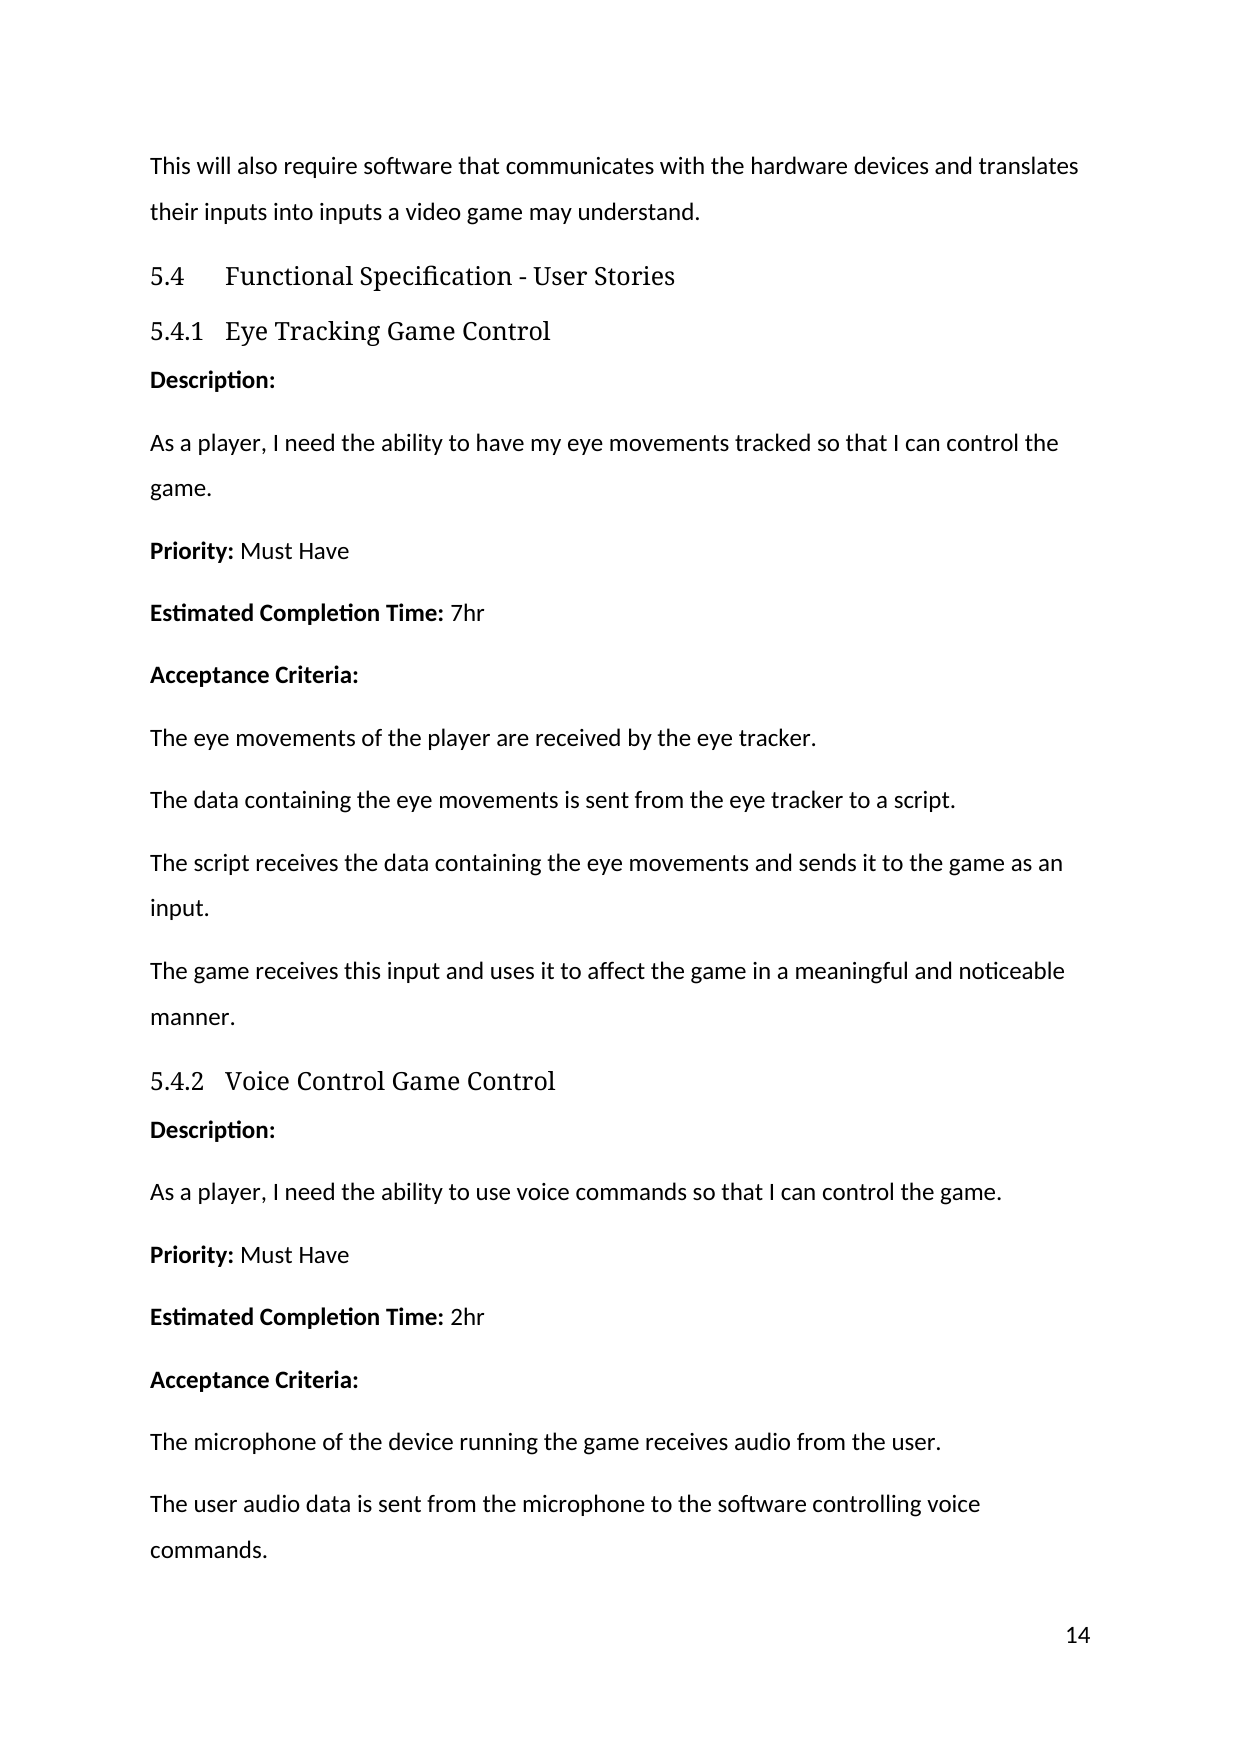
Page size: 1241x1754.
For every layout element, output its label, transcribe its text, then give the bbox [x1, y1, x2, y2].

text Priority: Must Have [150, 1239, 1090, 1269]
text Priority: Must Have [150, 535, 1090, 565]
text Estimated Completion Time: 7hr [150, 597, 1090, 628]
subtitle Voice Control Game Control [150, 1063, 1090, 1097]
text The microphone of the device running the game receives audio from the user. [150, 1426, 1090, 1457]
text The script receives the data containing the eye movements and sends it to the game as an input. [150, 847, 1090, 923]
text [150, 150, 1090, 226]
text Description: [150, 1114, 1090, 1145]
text As a player, I need the ability to use voice commands so that I can control the game. [150, 1177, 1090, 1207]
text Description: [150, 364, 1090, 395]
text Estimated Completion Time: 2hr [150, 1301, 1090, 1332]
subtitle Eye Tracking Game Control [150, 313, 1090, 347]
text The data containing the eye movements is sent from the eye tracker to a script. [150, 784, 1090, 815]
text The eye movements of the player are received by the eye tracker. [150, 722, 1090, 753]
text Acceptance Criteria: [150, 660, 1090, 690]
text The game receives this input and uses it to affect the game in a meaningful and noticeable manner. [150, 955, 1090, 1031]
text The user audio data is sent from the microphone to the software controlling voice commands. [150, 1488, 1090, 1565]
text As a player, I need the ability to have my eye movements tracked so that I can control the game. [150, 427, 1090, 503]
subtitle Functional Specification - User Stories [150, 258, 1090, 292]
text Acceptance Criteria: [150, 1364, 1090, 1394]
